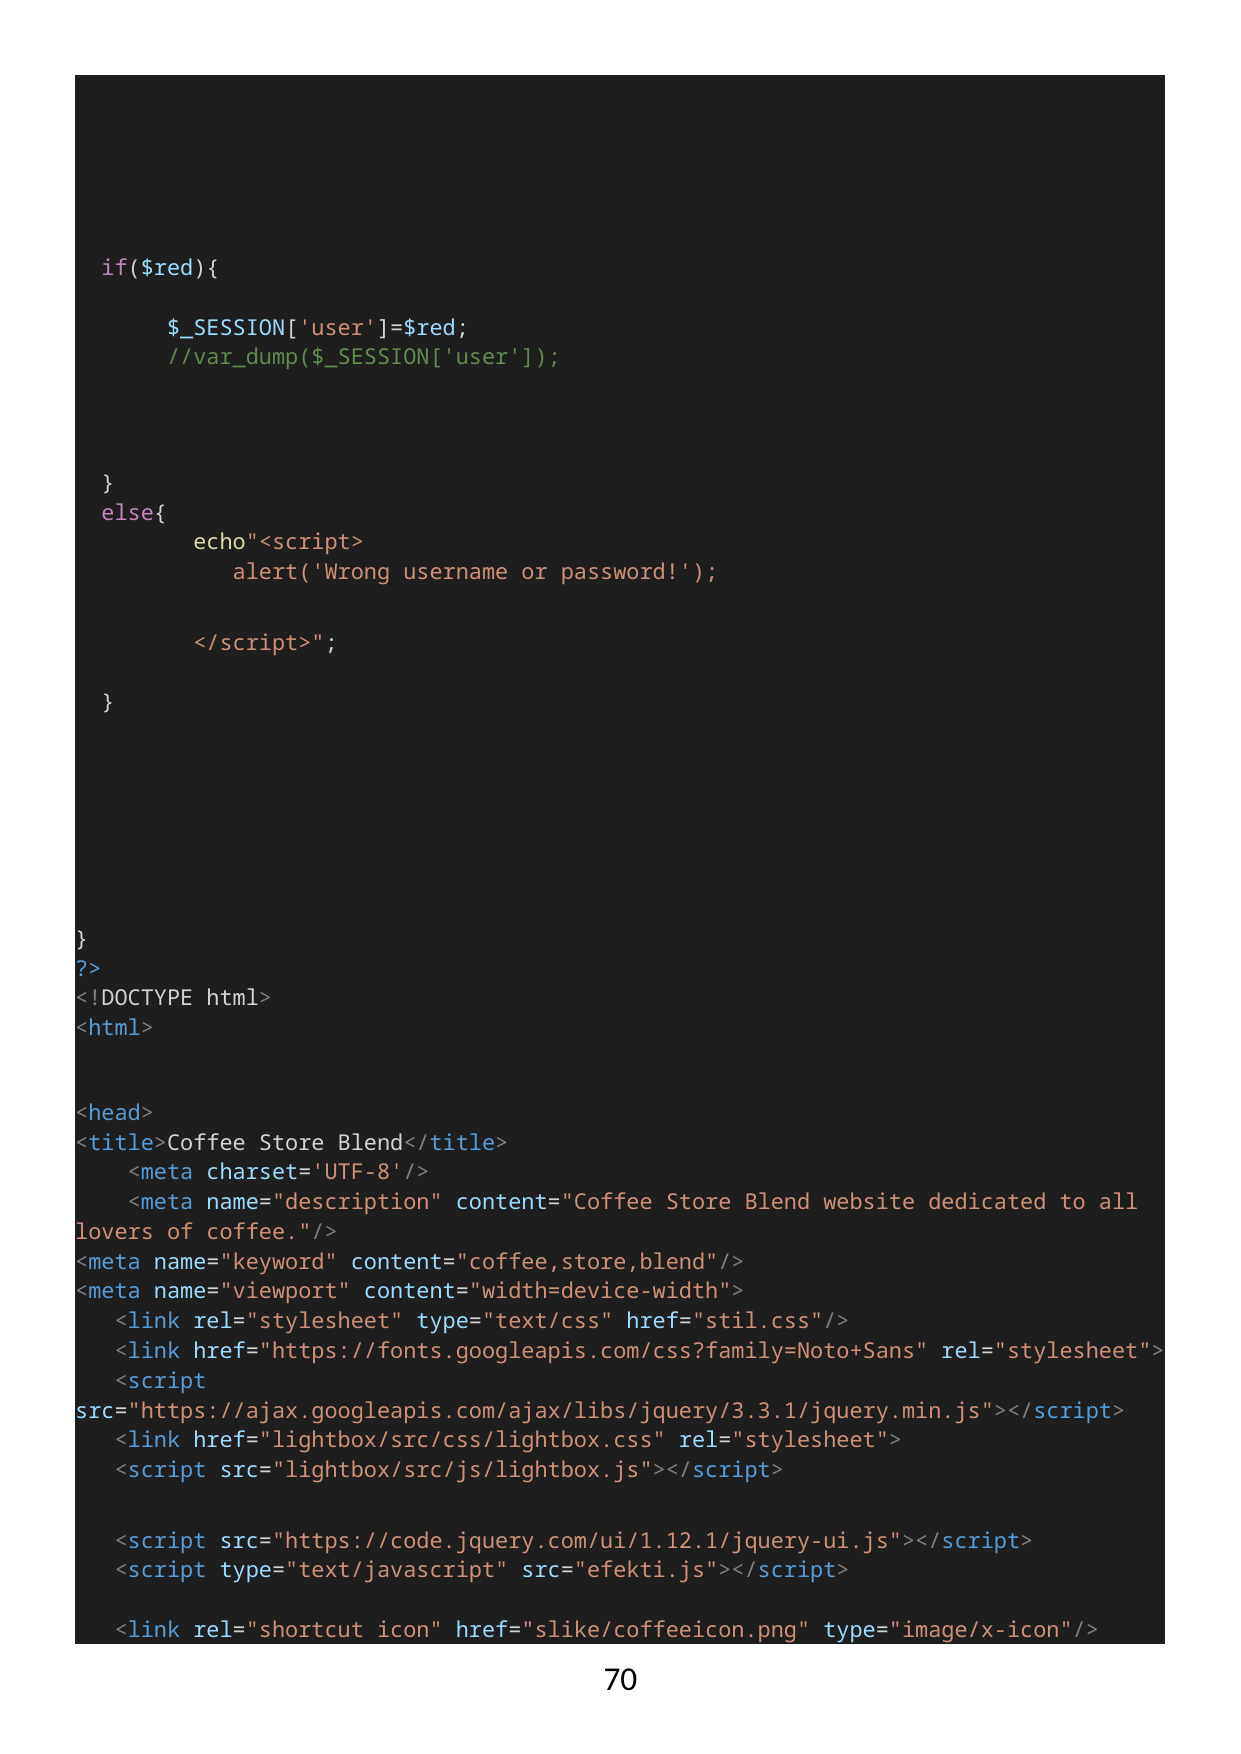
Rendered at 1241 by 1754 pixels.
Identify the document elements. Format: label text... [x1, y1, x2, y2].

text <title>Coffee Store Blend</title> [75, 1126, 1165, 1156]
text <script src="https://ajax.googleapis.com/ajax/libs/jquery/3.3.1/jquery.min.js"></script> [75, 1365, 1165, 1424]
text <meta name="viewport" content="width=device-width"> [75, 1275, 1165, 1305]
text <!DOCTYPE html> [75, 982, 1165, 1012]
text echo"<script> [75, 526, 1165, 556]
text <meta charset='UTF-8'/> [75, 1156, 1165, 1186]
text $_SESSION['user']=$red; [75, 312, 1165, 341]
text <meta name="keyword" content="coffee,store,blend"/> [75, 1246, 1165, 1275]
text //var_dump($_SESSION['user']); [75, 341, 1165, 371]
text if($red){ [75, 252, 1165, 282]
text <script src="https://code.jquery.com/ui/1.12.1/jquery-ui.js"></script> [75, 1525, 1165, 1554]
text } [75, 686, 1165, 716]
text else{ [75, 496, 1165, 526]
text <html> [75, 1012, 1165, 1042]
text <script type="text/javascript" src="efekti.js"></script> [75, 1554, 1165, 1584]
text } [75, 923, 1165, 952]
text <link href="lightbox/src/css/lightbox.css" rel="stylesheet"> [75, 1424, 1165, 1454]
text ?> [75, 952, 1165, 982]
text <link rel="stylesheet" type="text/css" href="stil.css"/> [75, 1305, 1165, 1335]
text <meta name="description" content="Coffee Store Blend website dedicated to all lovers of coffee."/> [75, 1186, 1165, 1246]
text <script src="lightbox/src/js/lightbox.js"></script> [75, 1454, 1165, 1484]
text <head> [75, 1097, 1165, 1126]
text </script>"; [75, 627, 1165, 656]
text } [75, 467, 1165, 496]
text alert('Wrong username or password!'); [75, 556, 1165, 586]
text <link rel="shortcut icon" href="slike/coffeeicon.png" type="image/x-icon"/> [75, 1614, 1165, 1644]
text <link href="https://fonts.googleapis.com/css?family=Noto+Sans" rel="stylesheet"> [75, 1335, 1165, 1365]
